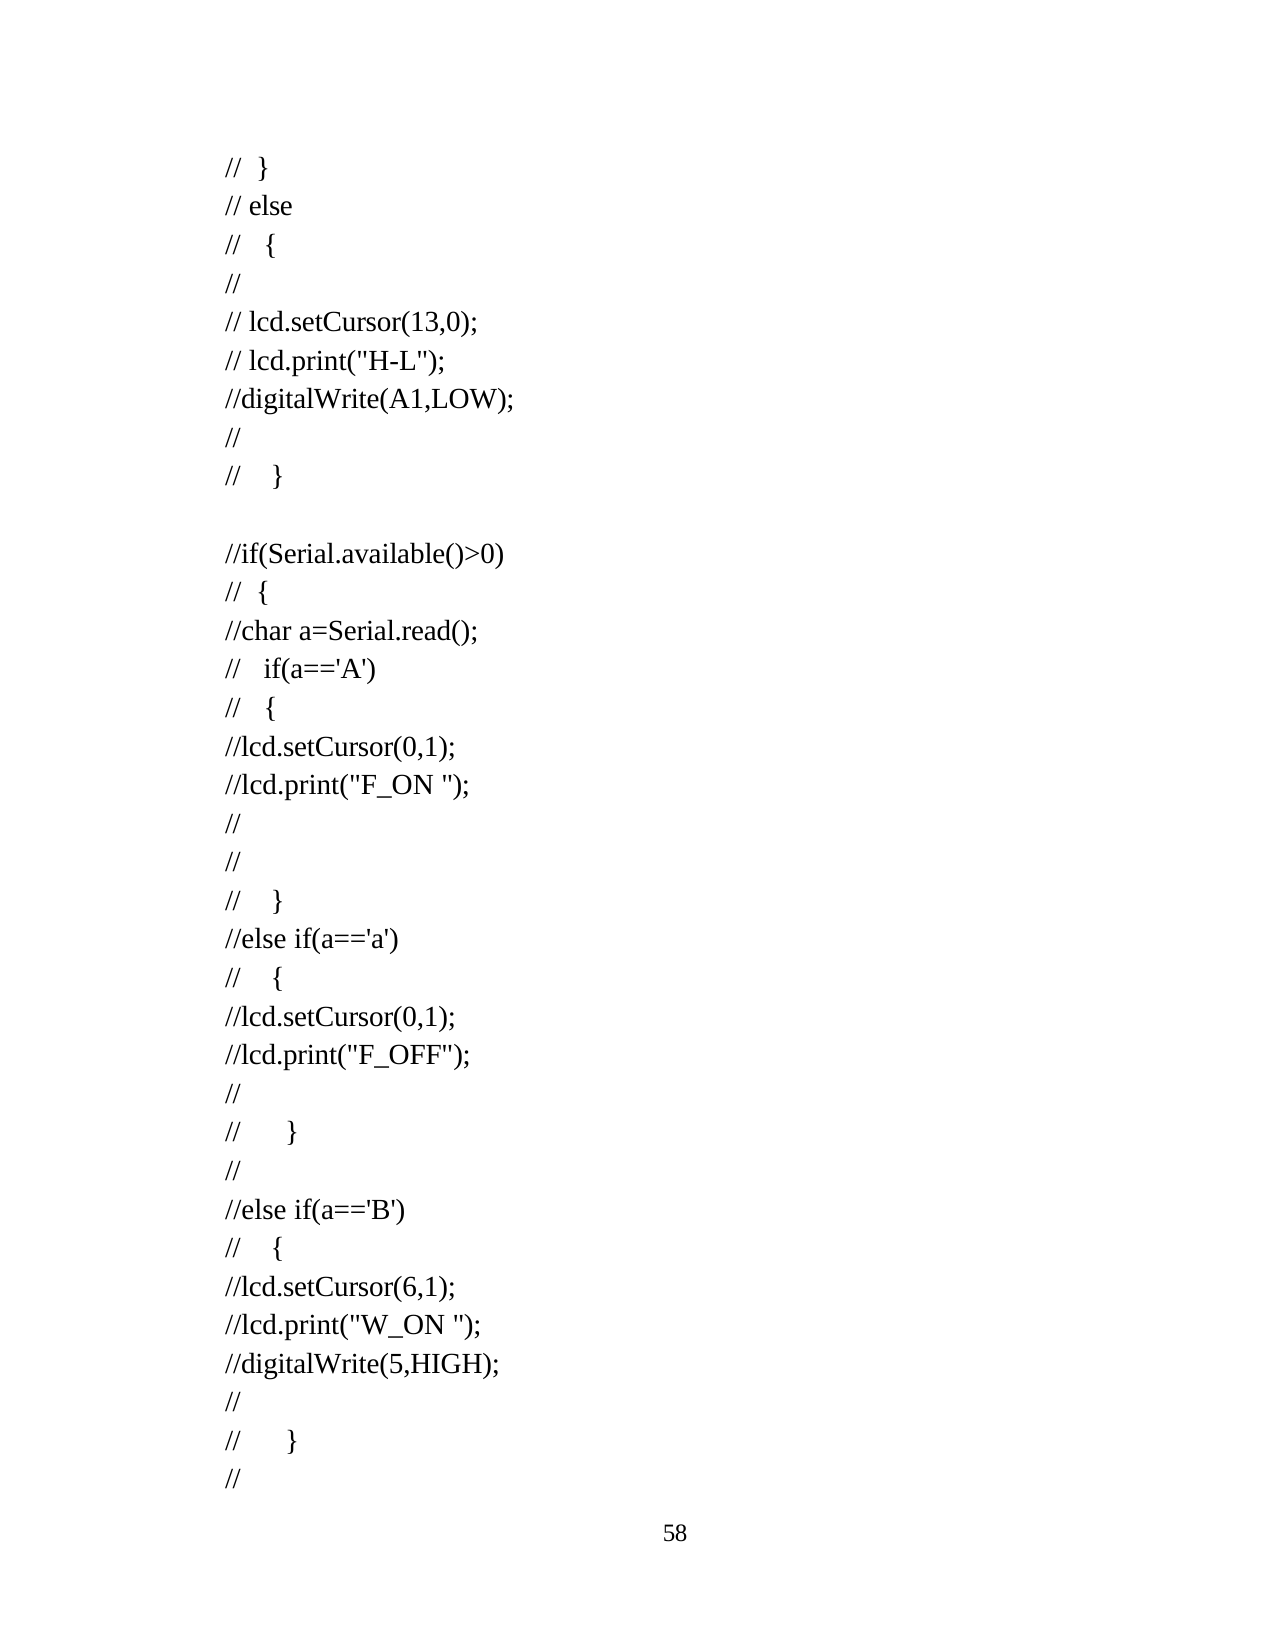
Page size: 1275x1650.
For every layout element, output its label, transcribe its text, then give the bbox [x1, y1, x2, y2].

text // if(a=='A') [225, 652, 1275, 685]
text // [225, 1076, 1275, 1109]
text //digitalWrite(5,HIGH); [225, 1346, 1275, 1379]
text // lcd.setCursor(13,0); [225, 304, 1275, 338]
text // [225, 1384, 1275, 1418]
text // [225, 266, 1275, 299]
text //if(Serial.available()>0) [225, 536, 1275, 569]
text // { [225, 1230, 1275, 1264]
text // [225, 806, 1275, 839]
text // } [225, 150, 1275, 183]
text // { [225, 574, 1275, 608]
text //else if(a=='B') [225, 1192, 1275, 1225]
text //lcd.print("F_OFF"); [225, 1037, 1275, 1071]
text // [225, 844, 1275, 878]
text // } [225, 458, 1275, 492]
text //lcd.setCursor(0,1); [225, 729, 1275, 762]
text // } [225, 1114, 1275, 1148]
text // lcd.print("H-L"); [225, 343, 1275, 376]
text // else [225, 188, 1275, 222]
text //digitalWrite(A1,LOW); [225, 382, 1275, 415]
text //lcd.setCursor(0,1); [225, 999, 1275, 1032]
text //else if(a=='a') [225, 922, 1275, 955]
text //char a=Serial.read(); [225, 613, 1275, 646]
text // } [225, 883, 1275, 916]
text // [225, 420, 1275, 453]
text // { [225, 227, 1275, 261]
text // { [225, 960, 1275, 994]
text // [225, 1153, 1275, 1186]
text //lcd.print("W_ON "); [225, 1307, 1275, 1341]
text //lcd.setCursor(6,1); [225, 1269, 1275, 1302]
text // { [225, 690, 1275, 724]
text //lcd.print("F_ON "); [225, 767, 1275, 801]
text // } [225, 1423, 1275, 1457]
